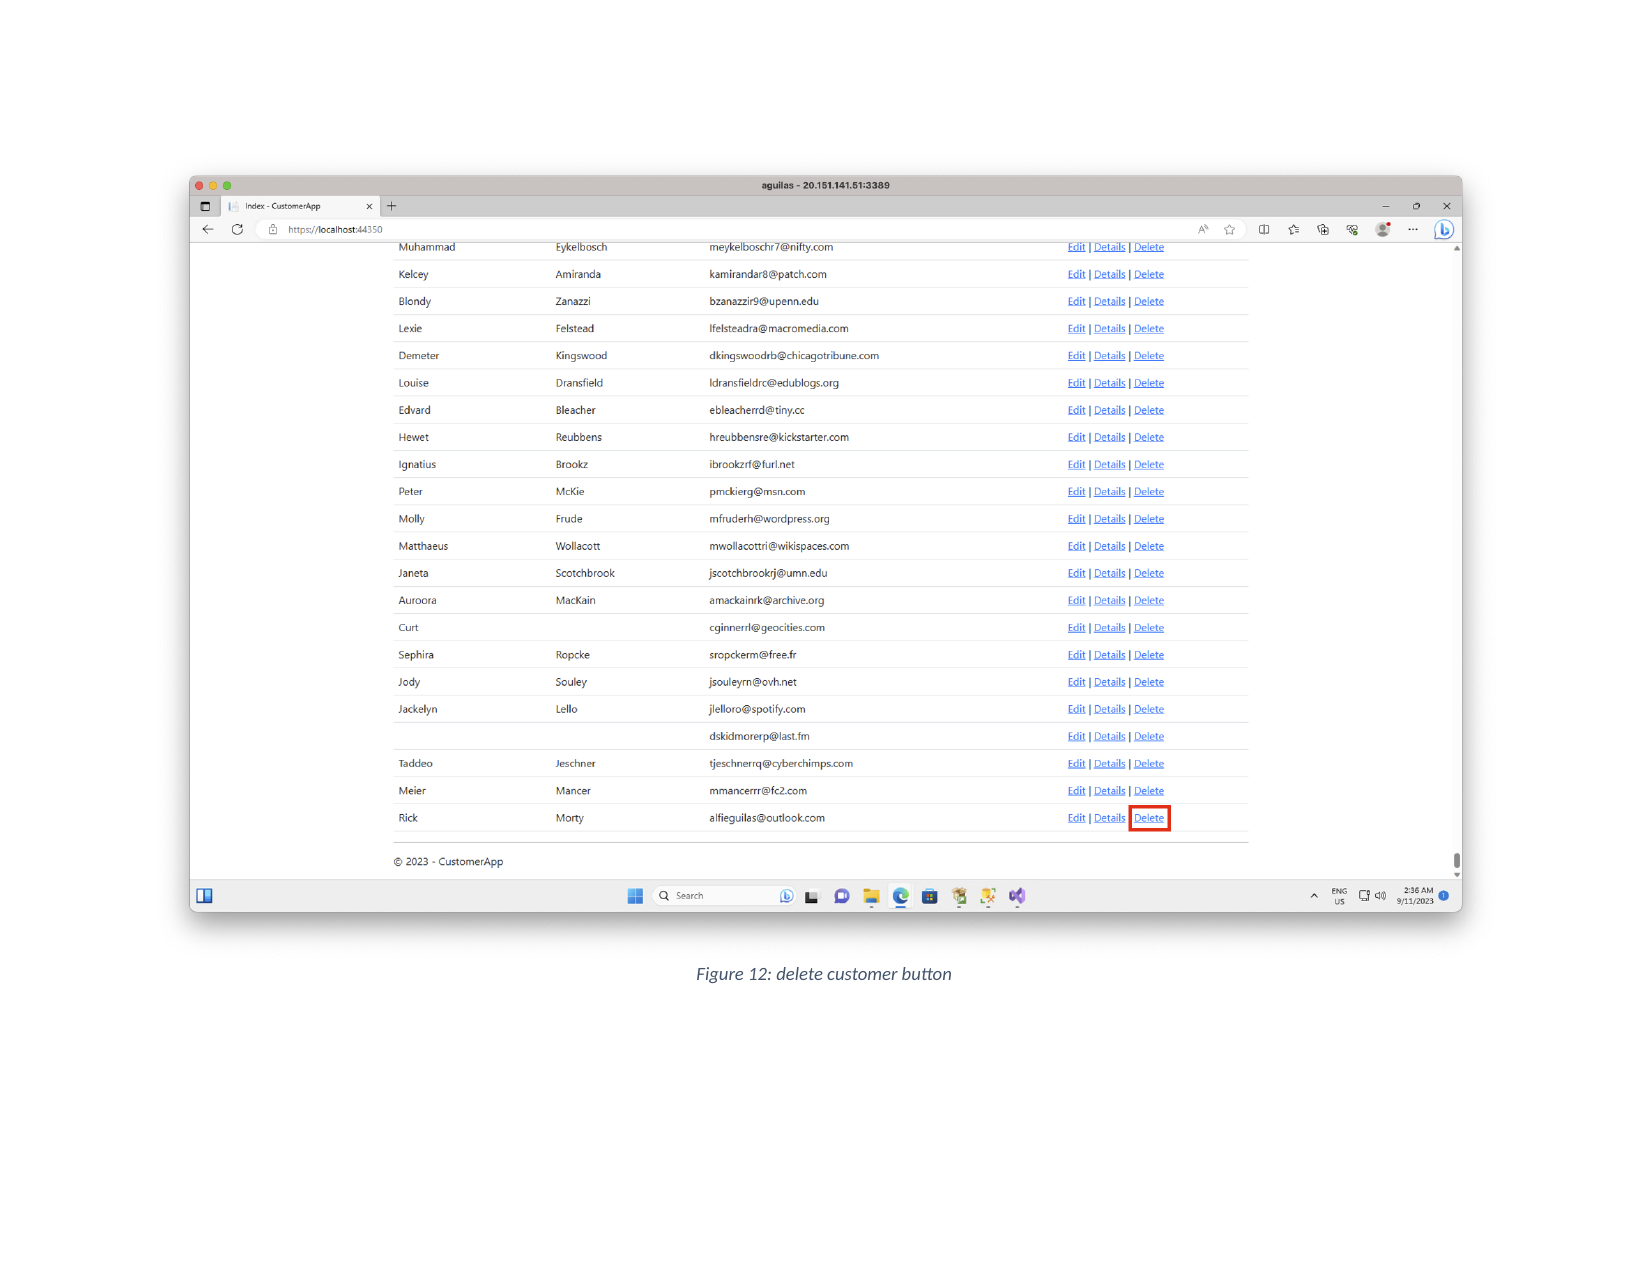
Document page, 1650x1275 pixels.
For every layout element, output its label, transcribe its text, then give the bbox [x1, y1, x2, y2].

picture [150, 150, 1500, 963]
